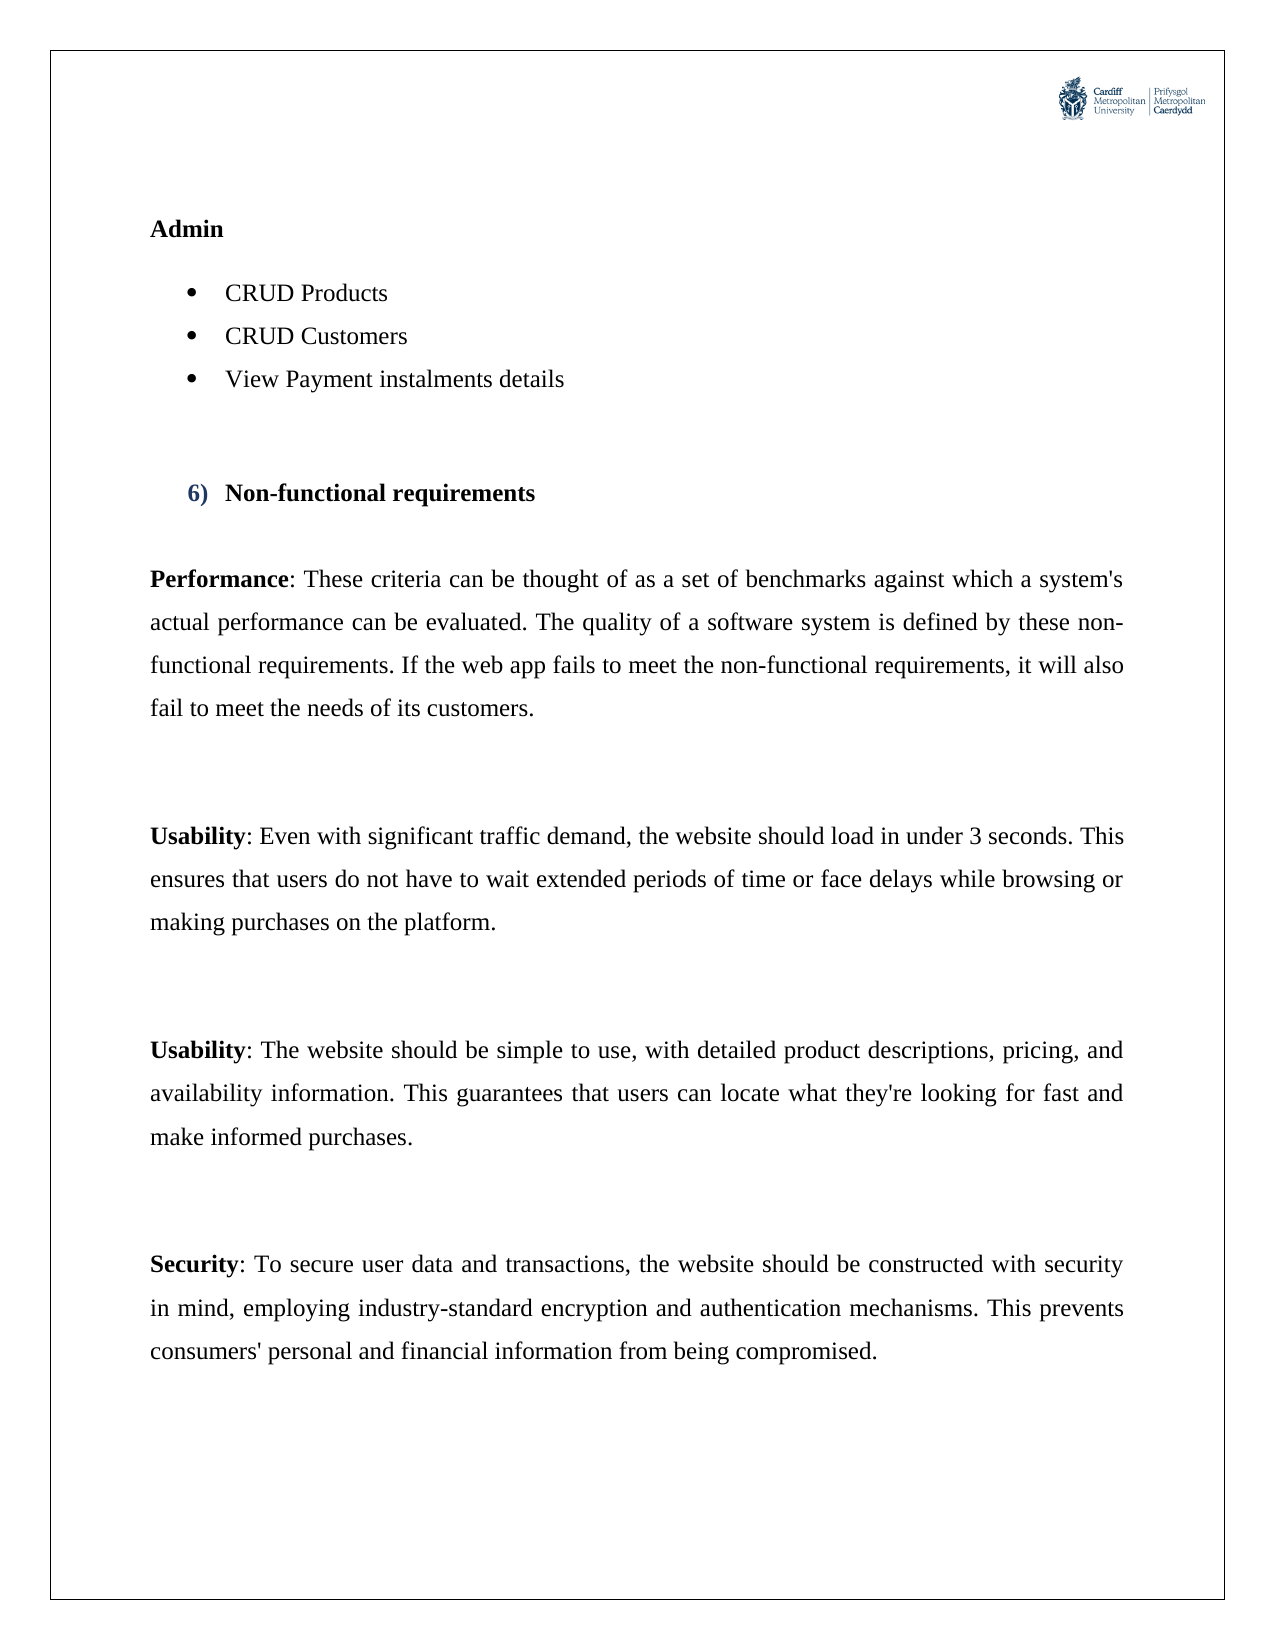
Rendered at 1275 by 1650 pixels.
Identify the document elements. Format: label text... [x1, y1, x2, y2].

text Usability: The website should be simple to use, with detailed product descriptions, pricing, and availability information. This guarantees that users can locate what they're looking for fast and make informed purchases. [150, 1035, 1125, 1150]
text Usability: Even with significant traffic demand, the website should load in under 3 seconds. This ensures that users do not have to wait extended periods of time or face delays while browsing or making purchases on the platform. [150, 821, 1125, 936]
picture [1058, 70, 1205, 129]
list CRUD Customers [187, 321, 1125, 350]
list CRUD Products [187, 278, 1125, 307]
subtitle Non-functional requirements [187, 478, 1125, 507]
text Security: To secure user data and transactions, the website should be constructed with security in mind, employing industry-standard encryption and authentication mechanisms. This prevents consumers' personal and financial information from being compromised. [150, 1249, 1125, 1364]
list View Payment instalments details [187, 364, 1125, 393]
text Performance: These criteria can be thought of as a set of benchmarks against which a system's actual performance can be evaluated. The quality of a software system is defined by these non-functional requirements. If the web app fails to meet the non-functional requirements, it will also fail to meet the needs of its customers. [150, 564, 1125, 722]
text Admin [150, 214, 1125, 243]
